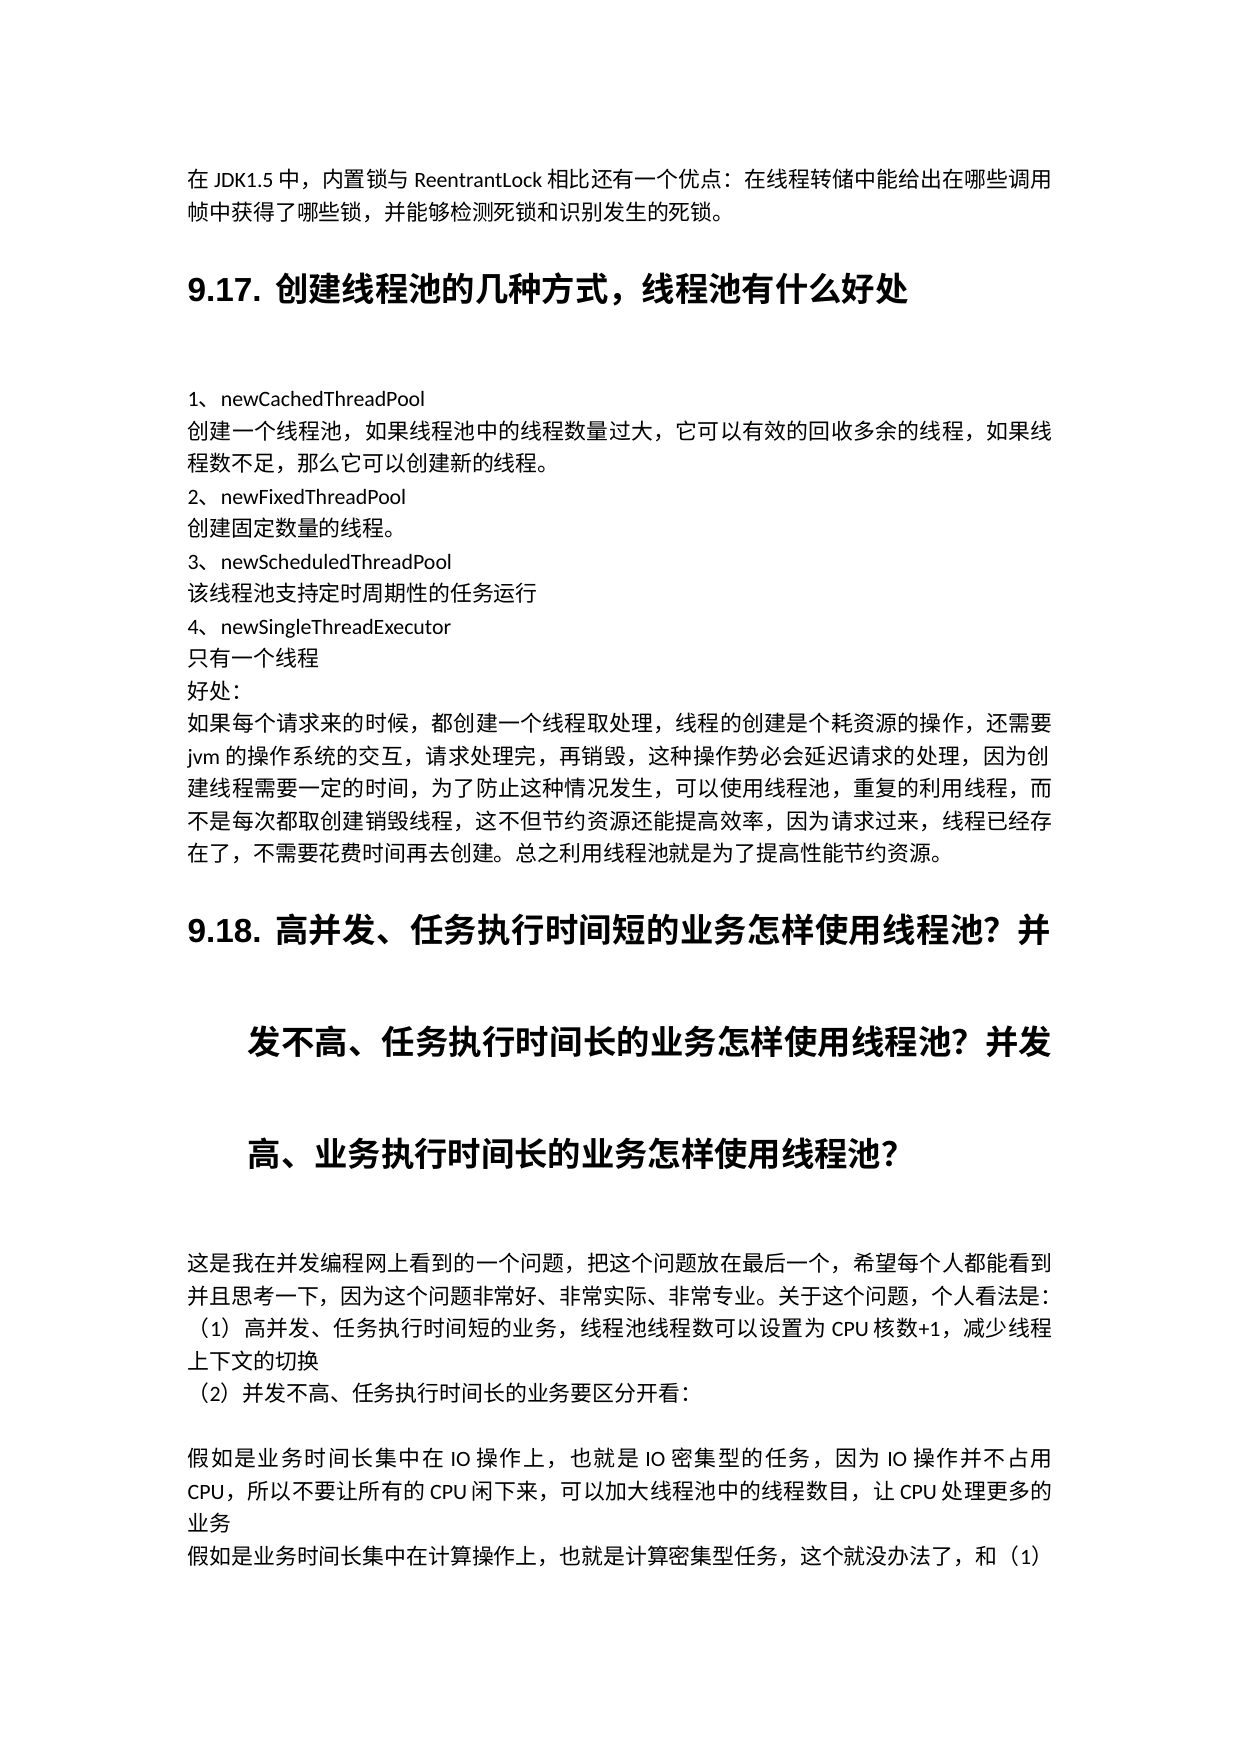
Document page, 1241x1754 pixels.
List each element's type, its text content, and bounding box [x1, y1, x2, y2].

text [187, 1538, 1053, 1571]
list 创建一个线程池，如果线程池中的线程数量过大，它可以有效的回收多余的线程，如果线程数不足，那么它可以创建新的线程。 [187, 413, 1053, 478]
text （1）高并发、任务执行时间短的业务，线程池线程数可以设置为CPU核数+1，减少线程上下文的切换 [187, 1311, 1053, 1376]
list 创建固定数量的线程。 [187, 511, 1053, 543]
text 这是我在并发编程网上看到的一个问题，把这个问题放在最后一个，希望每个人都能看到并且思考一下，因为这个问题非常好、非常实际、非常专业。关于这个问题，个人看法是： [187, 1246, 1053, 1311]
subtitle 高并发、任务执行时间短的业务怎样使用线程池？并发不高、任务执行时间长的业务怎样使用线程池？并发高、业务执行时间长的业务怎样使用线程池？ [187, 895, 1053, 1184]
list newFixedThreadPool [187, 478, 1053, 511]
text 在JDK1.5中，内置锁与ReentrantLock相比还有一个优点：在线程转储中能给出在哪些调用帧中获得了哪些锁，并能够检测死锁和识别发生的死锁。 [187, 162, 1053, 227]
subtitle 创建线程池的几种方式，线程池有什么好处 [187, 254, 1053, 319]
list 只有一个线程 [187, 641, 1053, 673]
list 如果每个请求来的时候，都创建一个线程取处理，线程的创建是个耗资源的操作，还需要jvm的操作系统的交互，请求处理完，再销毁，这种操作势必会延迟请求的处理，因为创建线程需要一定的时间，为了防止这种情况发生，可以使用线程池，重复的利用线程，而不是每次都取创建销毁线程，这不但节约资源还能提高效率，因为请求过来，线程已经存在了，不需要花费时间再去创建。总之利用线程池就是为了提高性能节约资源。 [187, 706, 1053, 868]
text 假如是业务时间长集中在IO操作上，也就是IO密集型的任务，因为IO操作并不占用CPU，所以不要让所有的CPU闲下来，可以加大线程池中的线程数目，让CPU处理更多的业务 [187, 1441, 1053, 1538]
list newScheduledThreadPool [187, 543, 1053, 576]
list newSingleThreadExecutor [187, 608, 1053, 641]
list 好处： [187, 673, 1053, 706]
list 该线程池支持定时周期性的任务运行 [187, 576, 1053, 608]
list newCachedThreadPool [187, 381, 1053, 413]
text （2）并发不高、任务执行时间长的业务要区分开看： [187, 1376, 1053, 1408]
